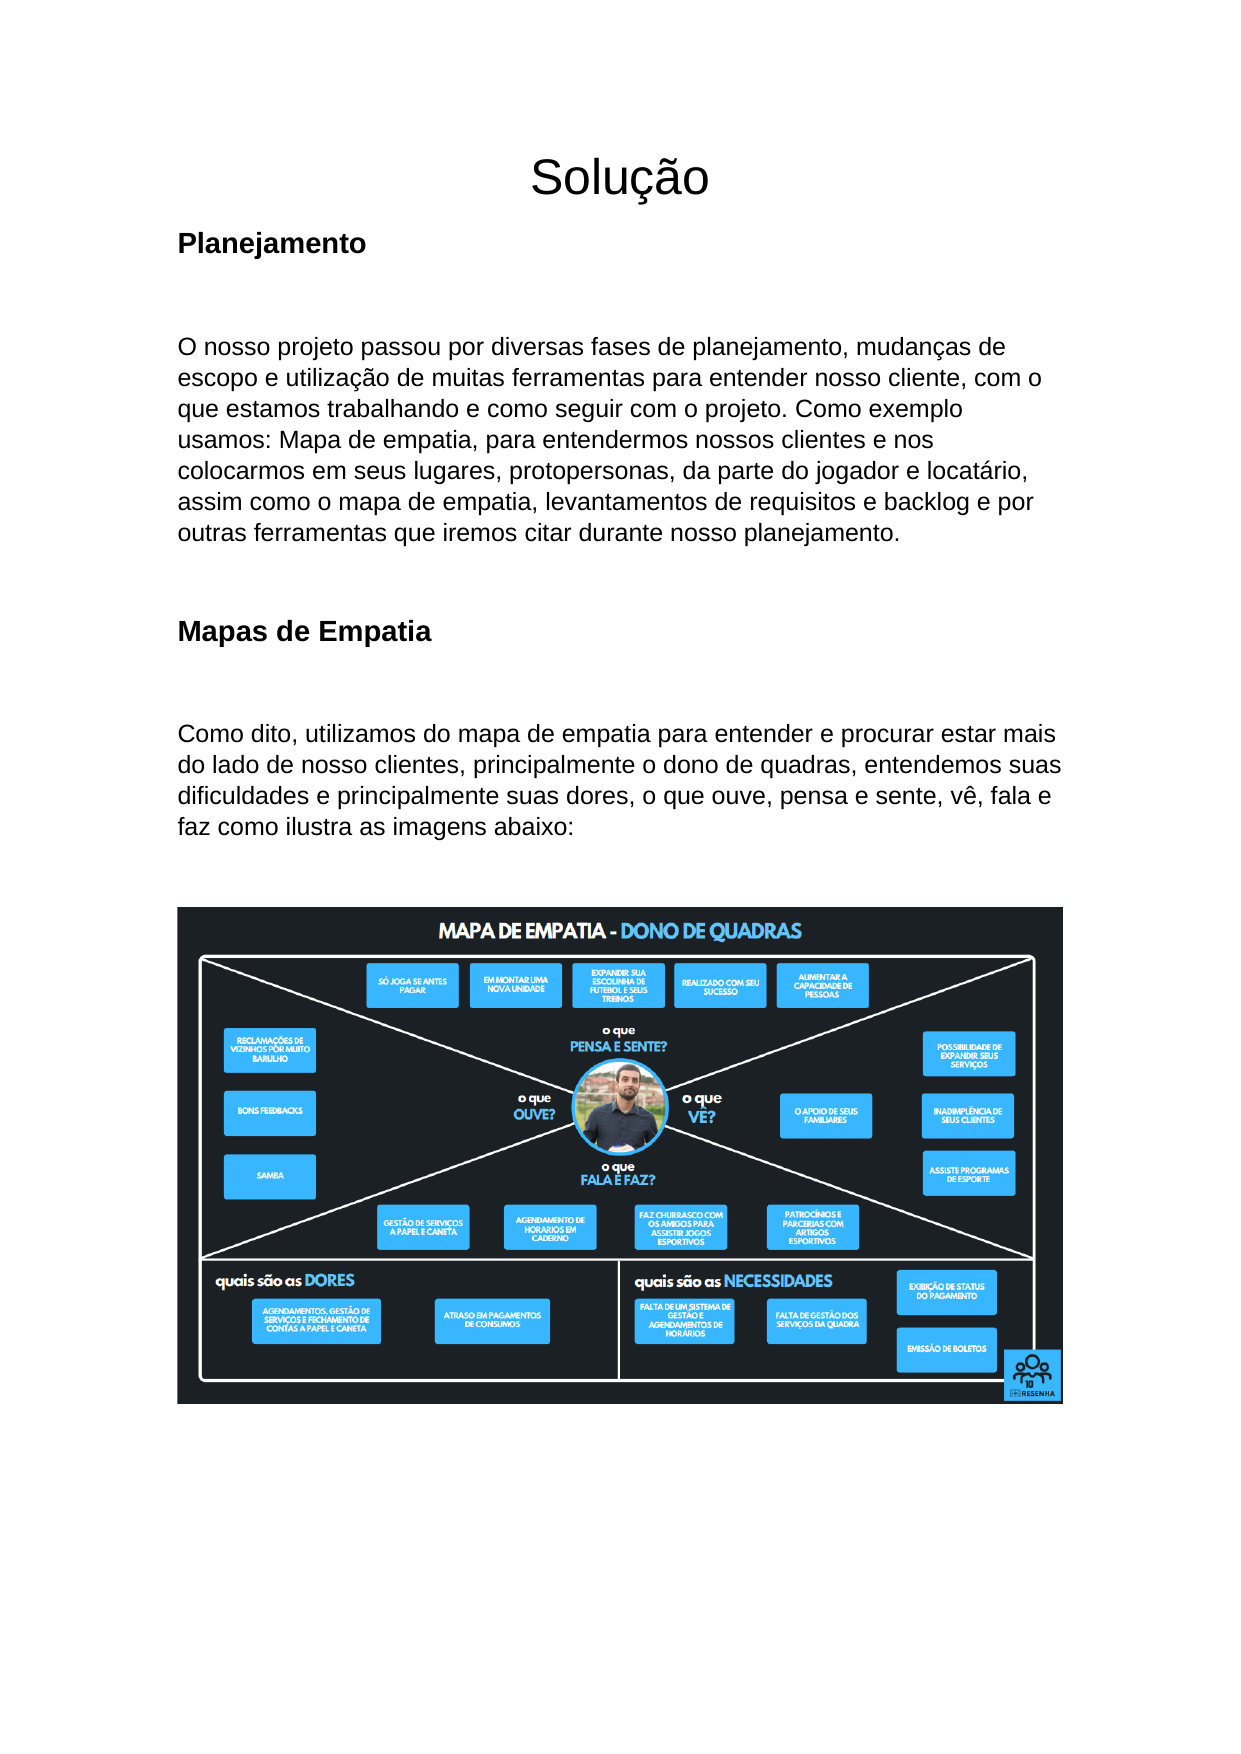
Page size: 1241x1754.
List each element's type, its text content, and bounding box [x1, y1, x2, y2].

picture [177, 907, 1063, 1404]
text Solução [177, 148, 1063, 205]
text Como dito, utilizamos do mapa de empatia para entender e procurar estar mais do lado de nosso clientes, principalmente o dono de quadras, entendemos suas dificuldades e principalmente suas dores, o que ouve, pensa e sente, vê, fala e faz como ilustra as imagens abaixo: [177, 719, 1063, 841]
text O nosso projeto passou por diversas fases de planejamento, mudanças de escopo e utilização de muitas ferramentas para entender nosso cliente, com o que estamos trabalhando e como seguir com o projeto. Como exemplo usamos: Mapa de empatia, para entendermos nossos clientes e nos colocarmos em seus lugares, protopersonas, da parte do jogador e locatário, assim como o mapa de empatia, levantamentos de requisitos e backlog e por outras ferramentas que iremos citar durante nosso planejamento. [177, 332, 1063, 547]
text Planejamento [177, 226, 1063, 260]
text Mapas de Empatia [177, 614, 1063, 647]
